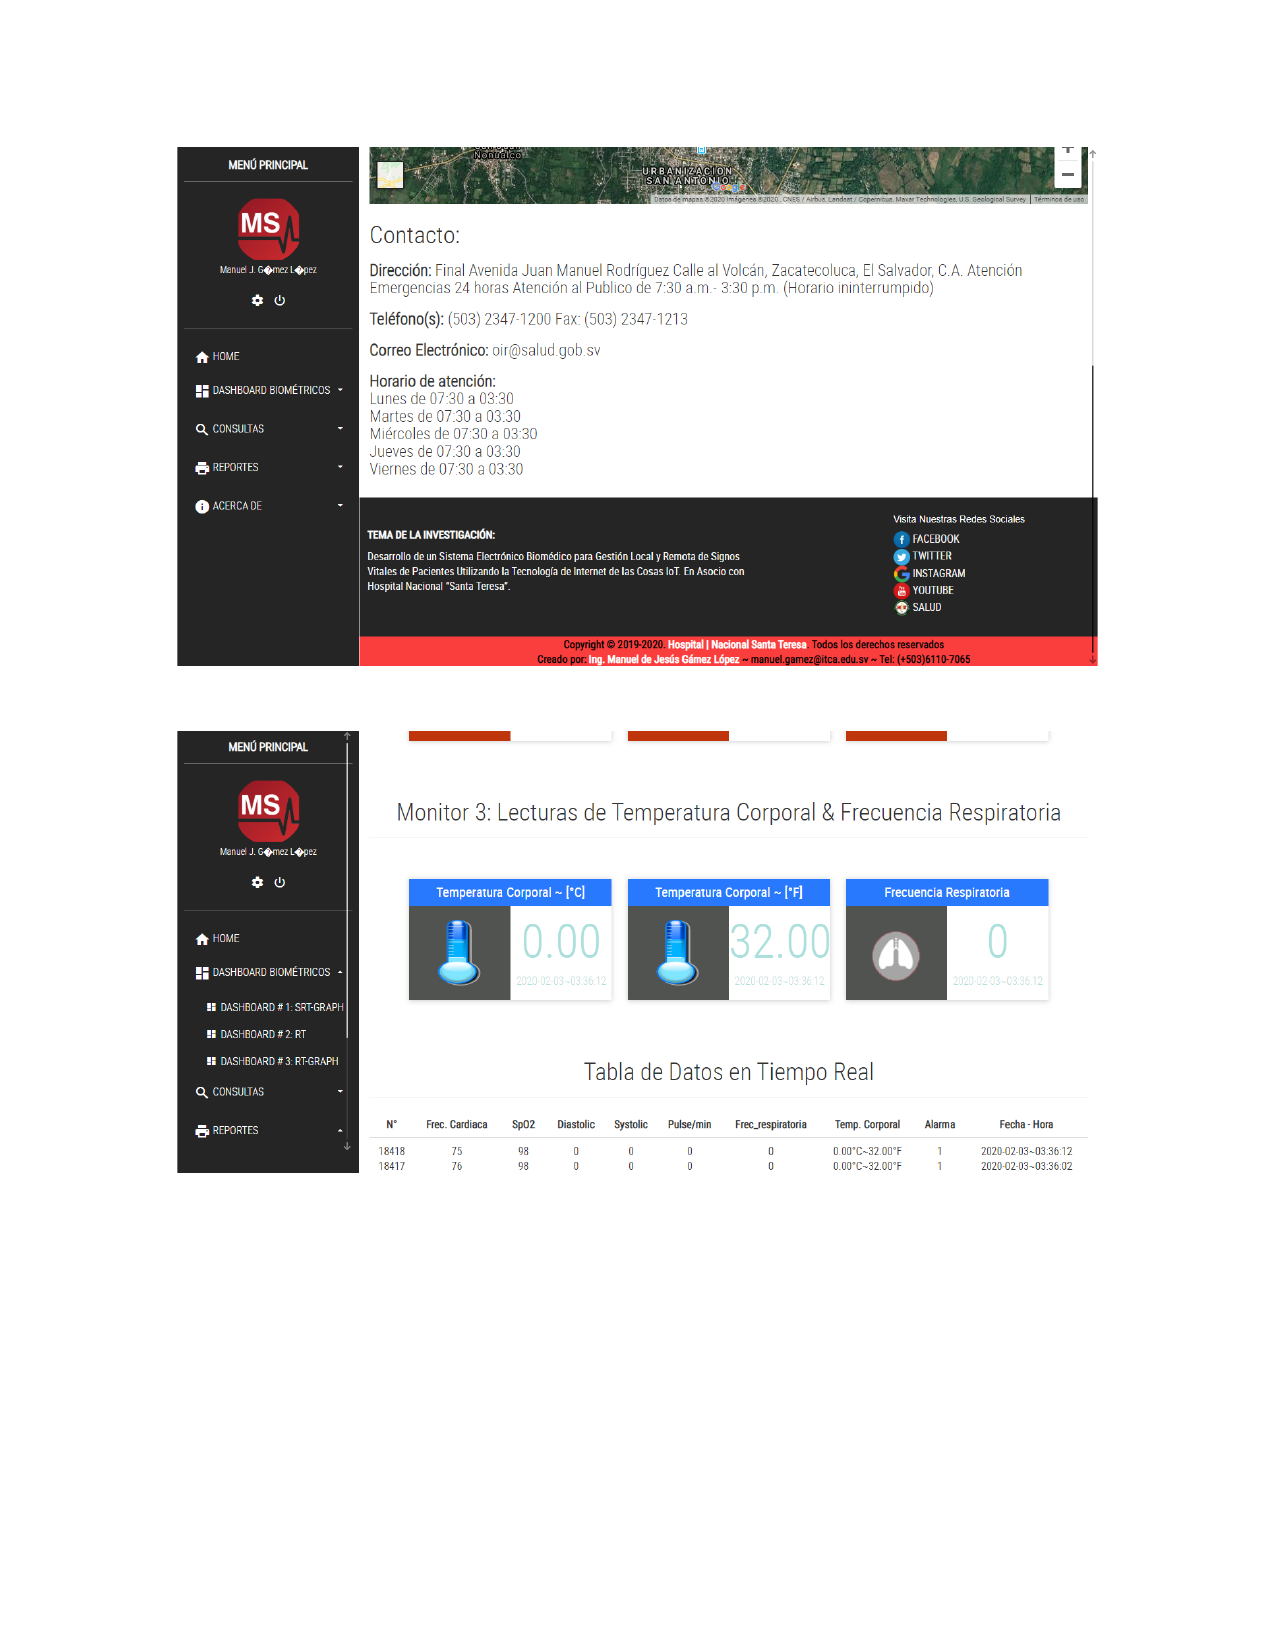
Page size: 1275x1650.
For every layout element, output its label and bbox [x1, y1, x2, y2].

picture [177, 731, 1098, 1173]
picture [177, 147, 1098, 666]
